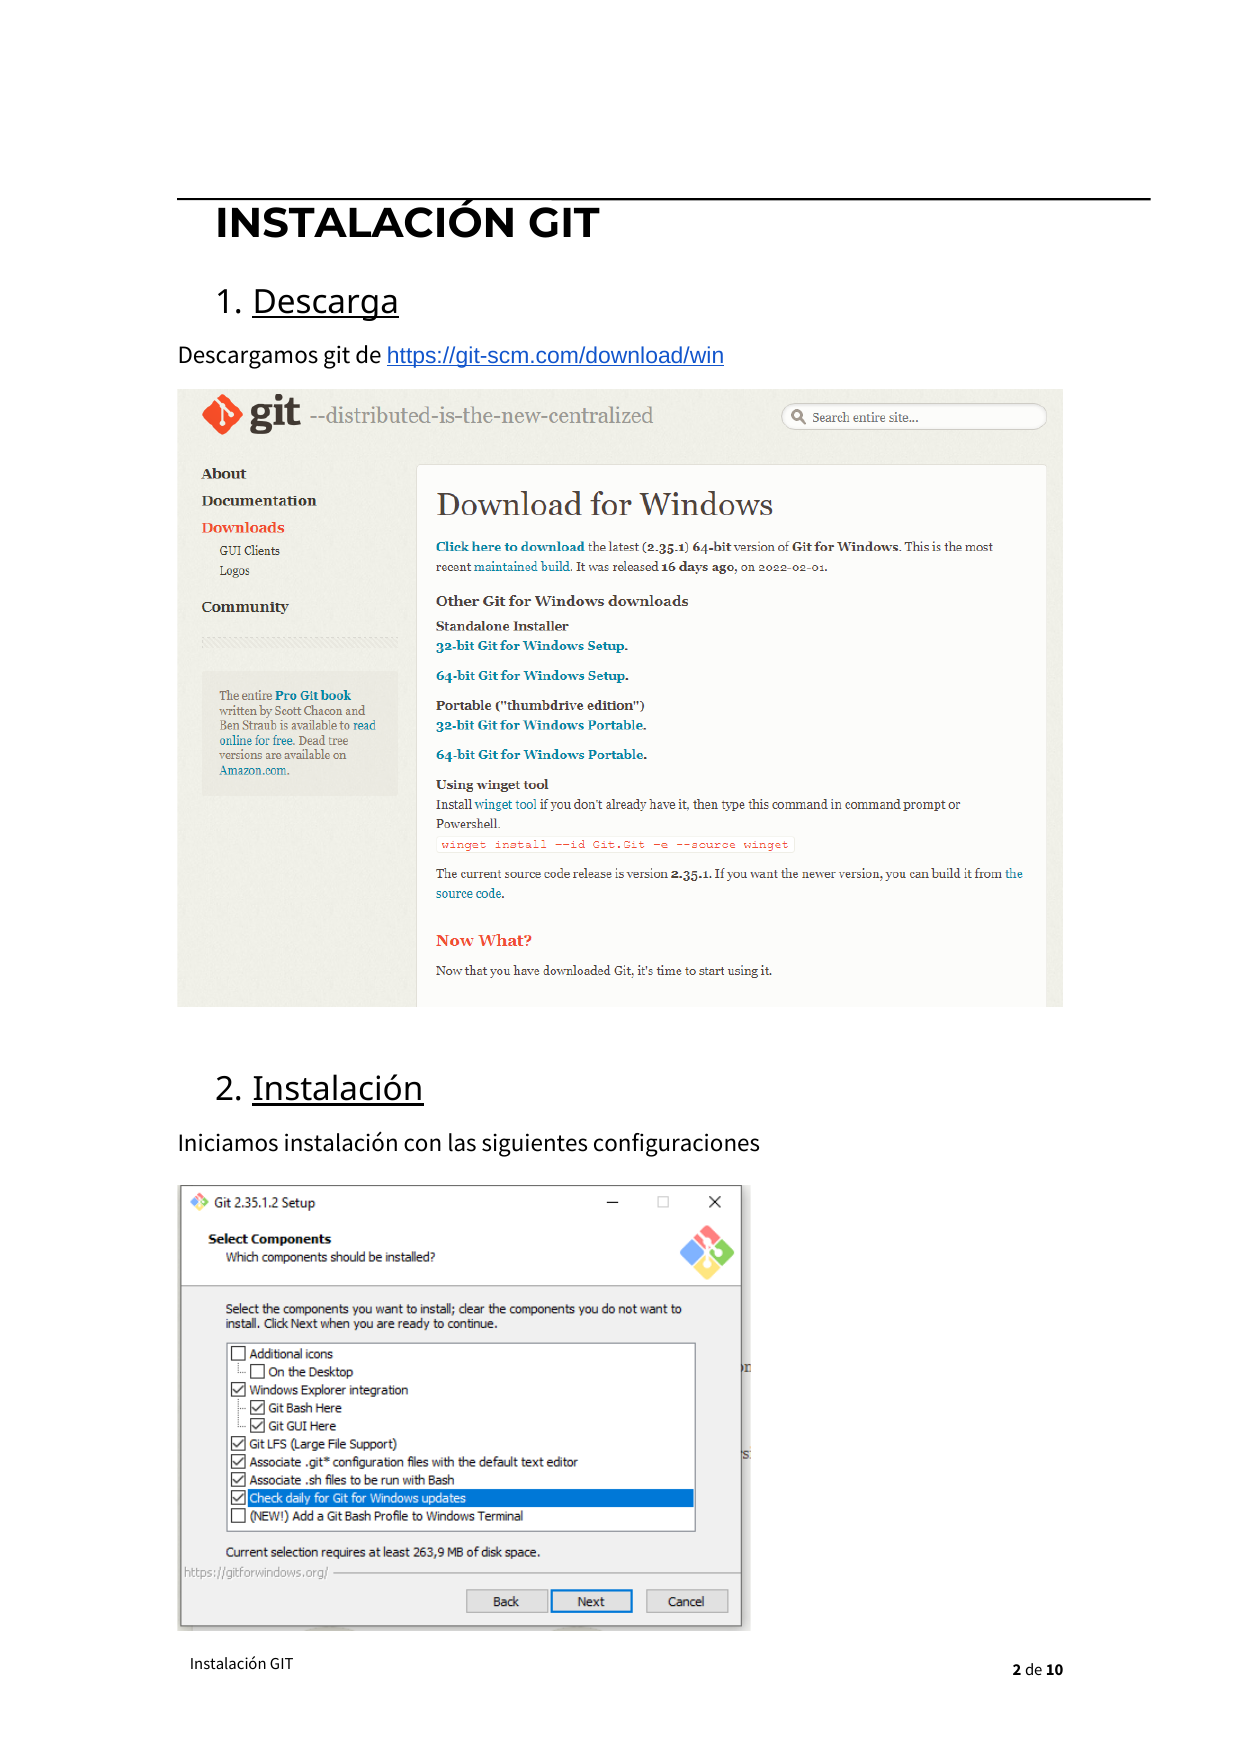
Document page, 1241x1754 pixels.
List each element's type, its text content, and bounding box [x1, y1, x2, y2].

text Descargamos git de https://git-scm.com/download/win [177, 339, 1063, 370]
picture [177, 1185, 751, 1631]
subtitle Instalación [215, 1065, 1063, 1111]
picture [177, 389, 1063, 1007]
text Iniciamos instalación con las siguientes configuraciones [177, 1127, 1063, 1158]
subtitle Descarga [215, 277, 1063, 323]
subtitle INSTALACIÓN GIT [215, 201, 1063, 248]
